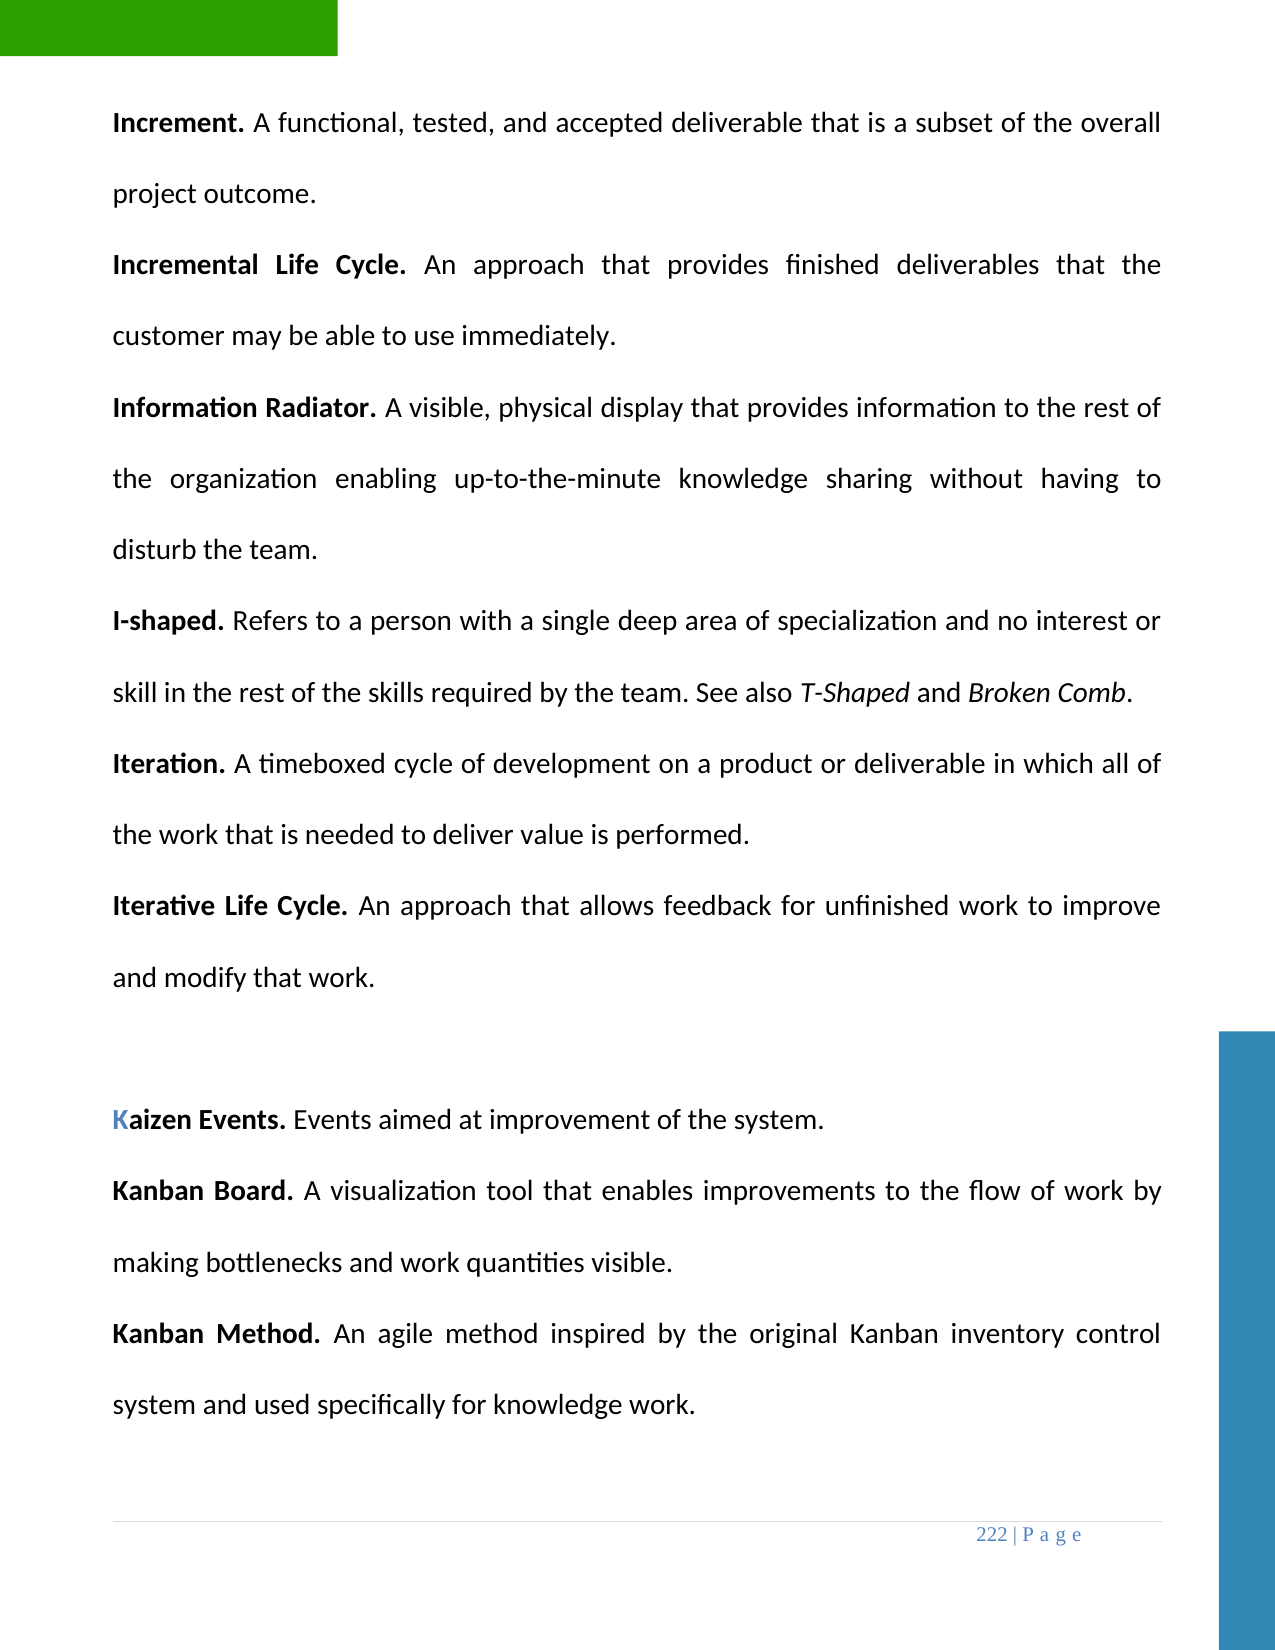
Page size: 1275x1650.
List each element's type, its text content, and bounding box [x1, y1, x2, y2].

text Iteration. A timeboxed cycle of development on a product or deliverable in which all of the work that is needed to deliver value is performed. [112, 745, 1162, 852]
text Kaizen Events. Events aimed at improvement of the system. [112, 1101, 1162, 1137]
text Kanban Method. An agile method inspired by the original Kanban inventory control system and used specifically for knowledge work. [112, 1315, 1162, 1422]
text Information Radiator. A visible, physical display that provides information to the rest of the organization enabling up-to-the-minute knowledge sharing without having to disturb the team. [112, 389, 1162, 567]
text Iterative Life Cycle. An approach that allows feedback for unfinished work to improve and modify that work. [112, 887, 1162, 994]
text Kanban Board. A visualization tool that enables improvements to the flow of work by making bottlenecks and work quantities visible. [112, 1172, 1162, 1279]
text Increment. A functional, tested, and accepted deliverable that is a subset of the overall project outcome. [112, 104, 1162, 211]
text Incremental Life Cycle. An approach that provides finished deliverables that the customer may be able to use immediately. [112, 246, 1162, 353]
text I-shaped. Refers to a person with a single deep area of specialization and no interest or skill in the rest of the skills required by the team. See also T-Shaped and Broken Comb. [112, 602, 1162, 709]
